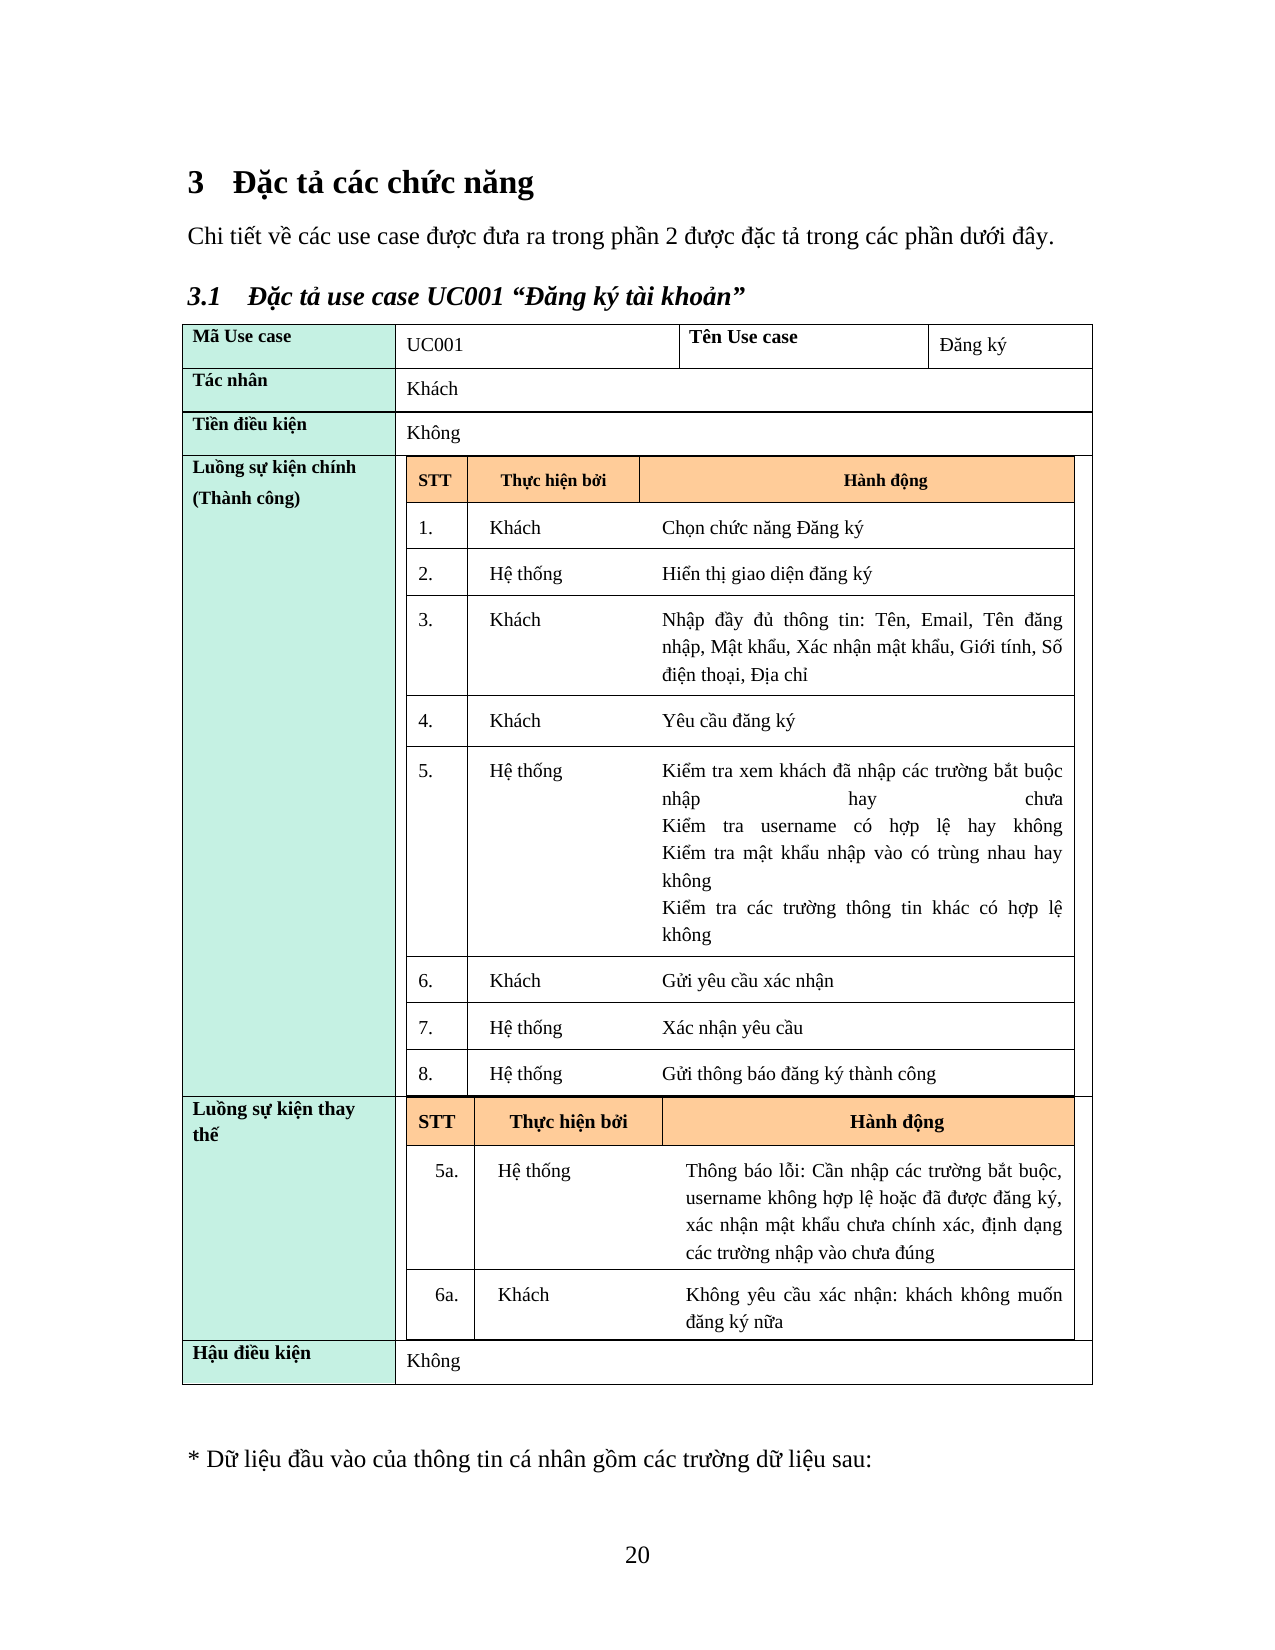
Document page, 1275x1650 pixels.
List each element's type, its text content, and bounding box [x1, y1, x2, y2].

table_cell [468, 1003, 1074, 1049]
table_cell [468, 957, 1074, 1002]
table_cell Luồng sự kiện chính (Thành công) [183, 456, 395, 1096]
table_cell [407, 1146, 474, 1269]
table_cell [468, 596, 1074, 695]
table_header UC001 [396, 325, 679, 368]
table_cell [468, 1050, 1074, 1095]
table_cell Không [396, 413, 1092, 455]
table_cell [396, 456, 406, 1096]
table_cell [1075, 456, 1092, 1096]
table_cell [407, 1050, 467, 1095]
text * Dữ liệu đầu vào của thông tin cá nhân gồm các trường dữ liệu sau: [187, 1444, 1087, 1473]
subtitle Đặc tả use case UC001 “Đăng ký tài khoản” [187, 280, 1087, 312]
text Chi tiết về các use case được đưa ra trong phần 2 được đặc tả trong các phần dưới đây. [187, 221, 1087, 250]
table_header Đăng ký [929, 325, 1092, 368]
table_cell [407, 1003, 467, 1049]
table_cell [407, 957, 467, 1002]
table_cell Tác nhân [183, 369, 395, 411]
table_cell [407, 696, 467, 746]
table_cell Hậu điều kiện [183, 1341, 395, 1383]
table_cell [475, 1270, 1074, 1339]
table_cell Khách [396, 369, 1092, 411]
table_cell [468, 503, 1074, 548]
table_cell [468, 696, 1074, 746]
table_cell Tiền điều kiện [183, 413, 395, 455]
table_cell [1075, 1097, 1092, 1340]
table_header Tên Use case [680, 325, 928, 368]
table_cell [407, 549, 467, 595]
table_cell [468, 747, 1074, 956]
table_cell [468, 549, 1074, 595]
table_cell Luồng sự kiện thay thế [183, 1097, 395, 1340]
table_cell [407, 747, 467, 956]
subtitle Đặc tả các chức năng [187, 162, 1087, 201]
table_cell Không [396, 1341, 1092, 1383]
table_cell [396, 1097, 406, 1340]
table_cell [407, 596, 467, 695]
table_cell [407, 1270, 474, 1339]
table_cell [475, 1146, 1074, 1269]
table_header Mã Use case [183, 325, 395, 368]
table_cell [407, 503, 467, 548]
